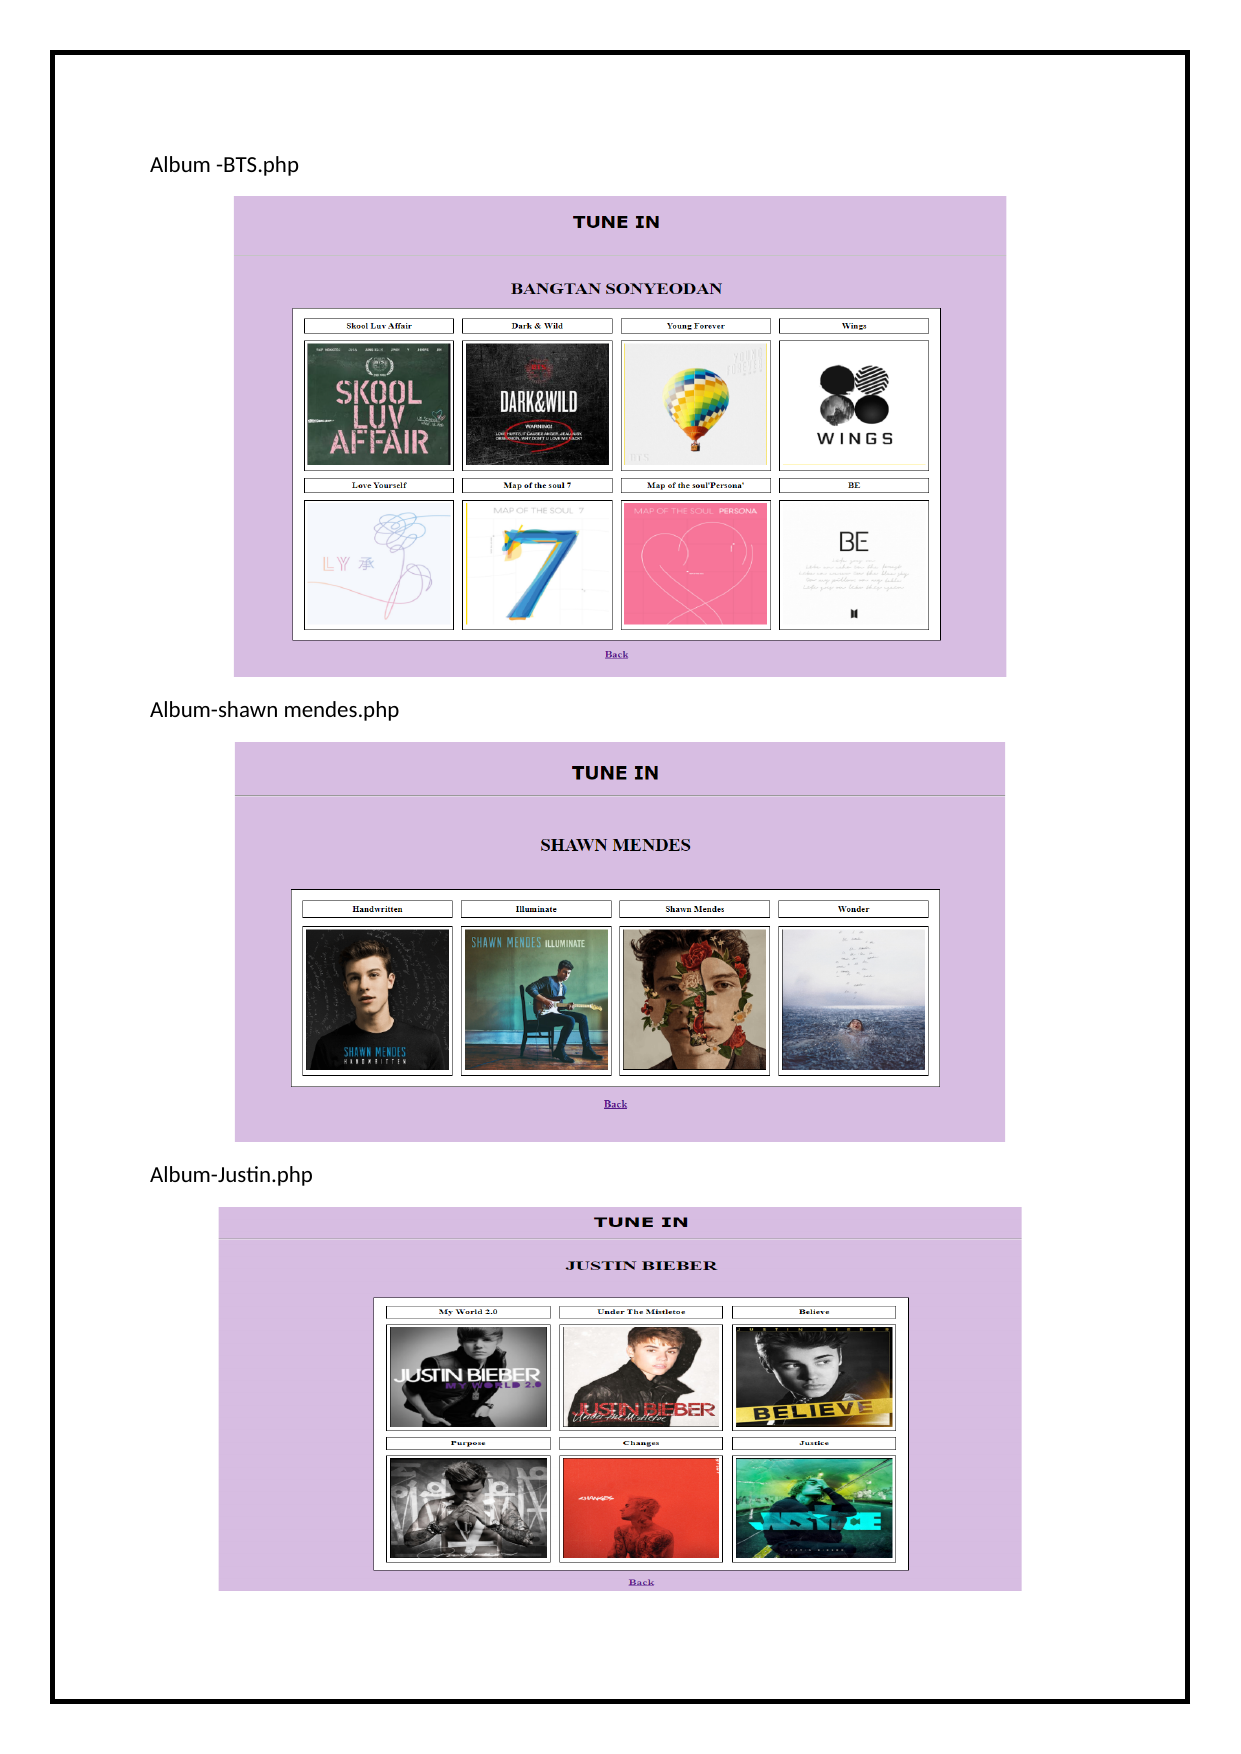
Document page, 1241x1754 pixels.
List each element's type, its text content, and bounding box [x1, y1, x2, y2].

picture [218, 1207, 1022, 1591]
text Album -BTS.php [150, 150, 1090, 178]
picture [233, 196, 1007, 677]
text Album-shawn mendes.php [150, 695, 1090, 723]
picture [234, 742, 1006, 1142]
text Album-Justin.php [150, 1160, 1090, 1188]
